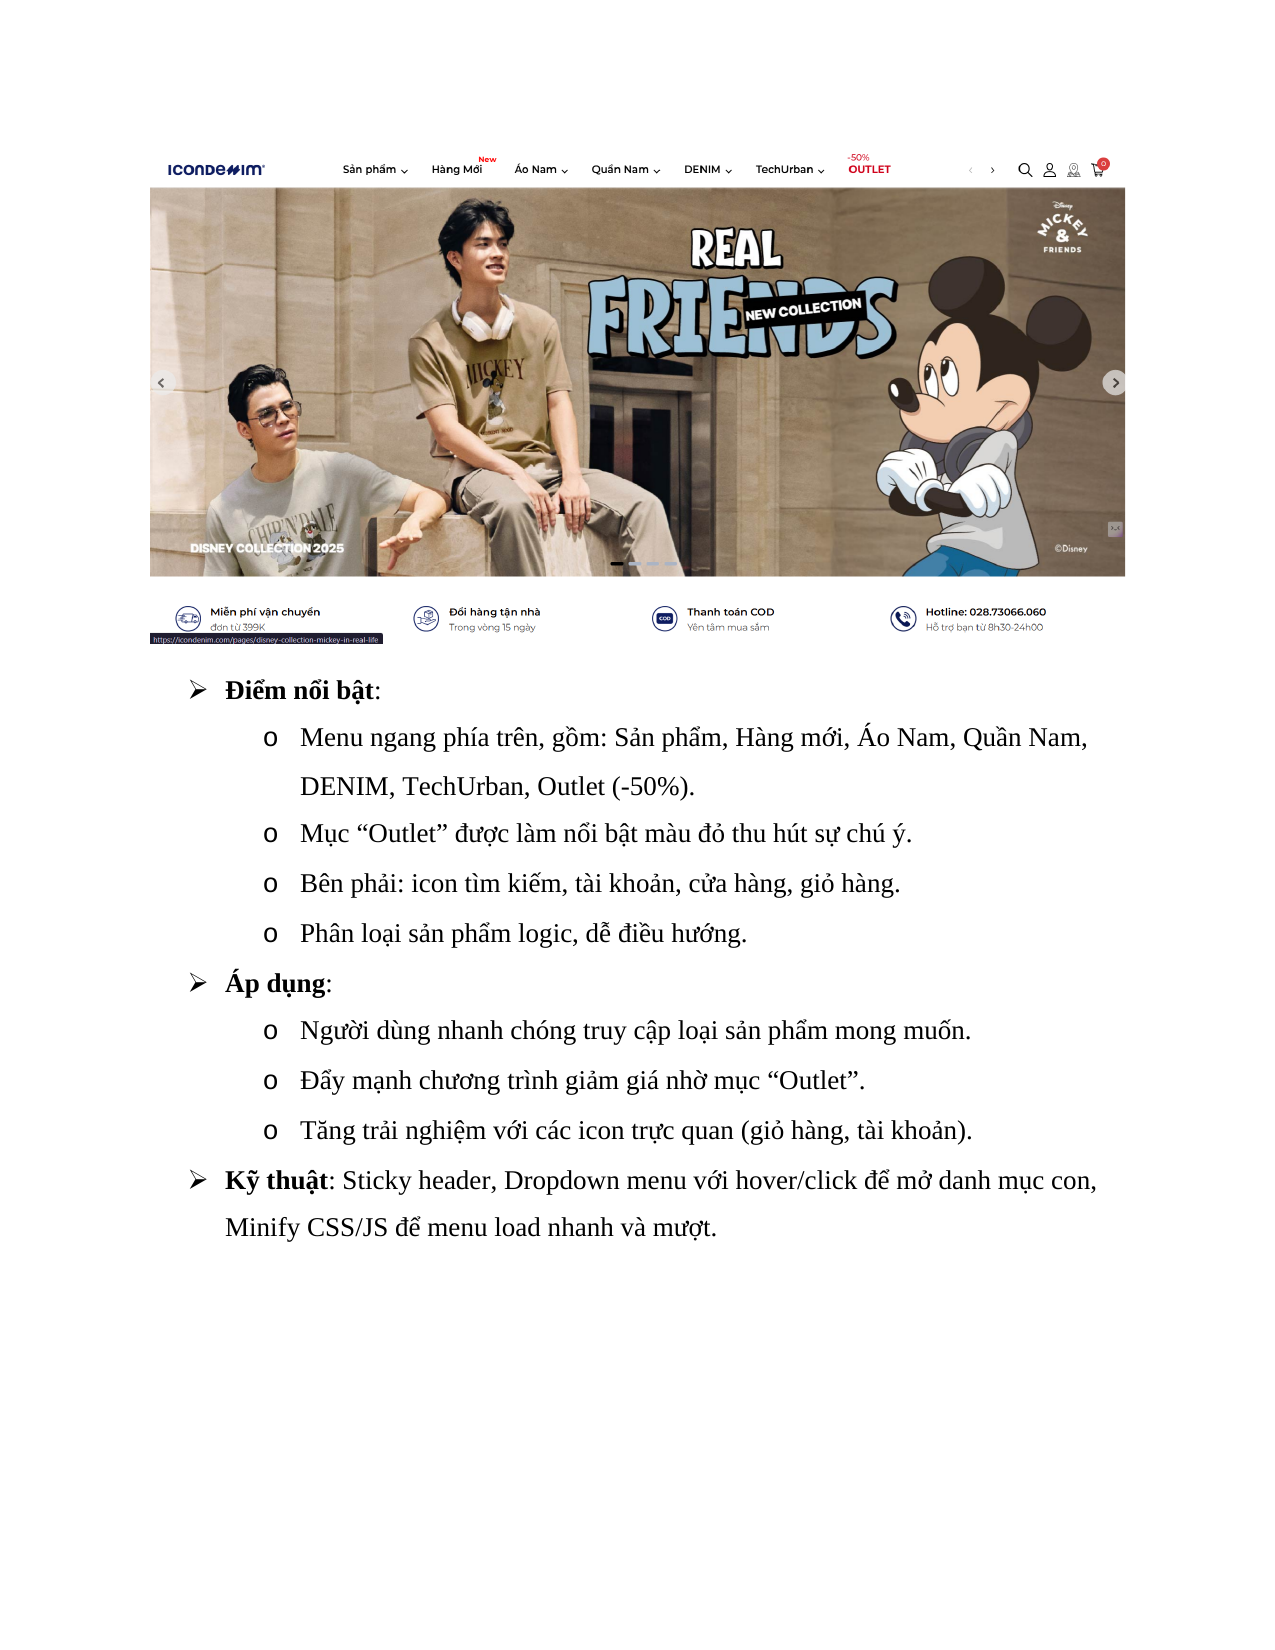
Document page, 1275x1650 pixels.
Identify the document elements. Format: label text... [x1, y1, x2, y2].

list Điểm nổi bật: [187, 674, 1125, 706]
list Menu ngang phía trên, gồm: Sản phẩm, Hàng mới, Áo Nam, Quần Nam, DENIM, TechUrban, Outlet (-50%). [262, 721, 1125, 801]
list Tăng trải nghiệm với các icon trực quan (giỏ hàng, tài khoản). [262, 1114, 1125, 1148]
list Người dùng nhanh chóng truy cập loại sản phẩm mong muốn. [262, 1014, 1125, 1047]
list Áp dụng: [187, 967, 1125, 998]
list Mục “Outlet” được làm nổi bật màu đỏ thu hút sự chú ý. [262, 817, 1125, 850]
list Đẩy mạnh chương trình giảm giá nhờ mục “Outlet”. [262, 1064, 1125, 1097]
picture [150, 150, 1125, 644]
list Bên phải: icon tìm kiếm, tài khoản, cửa hàng, giỏ hàng. [262, 867, 1125, 900]
list Kỹ thuật: Sticky header, Dropdown menu với hover/click để mở danh mục con, Minify CSS/JS để menu load nhanh và mượt. [187, 1164, 1125, 1242]
list Phân loại sản phẩm logic, dễ điều hướng. [262, 917, 1125, 950]
